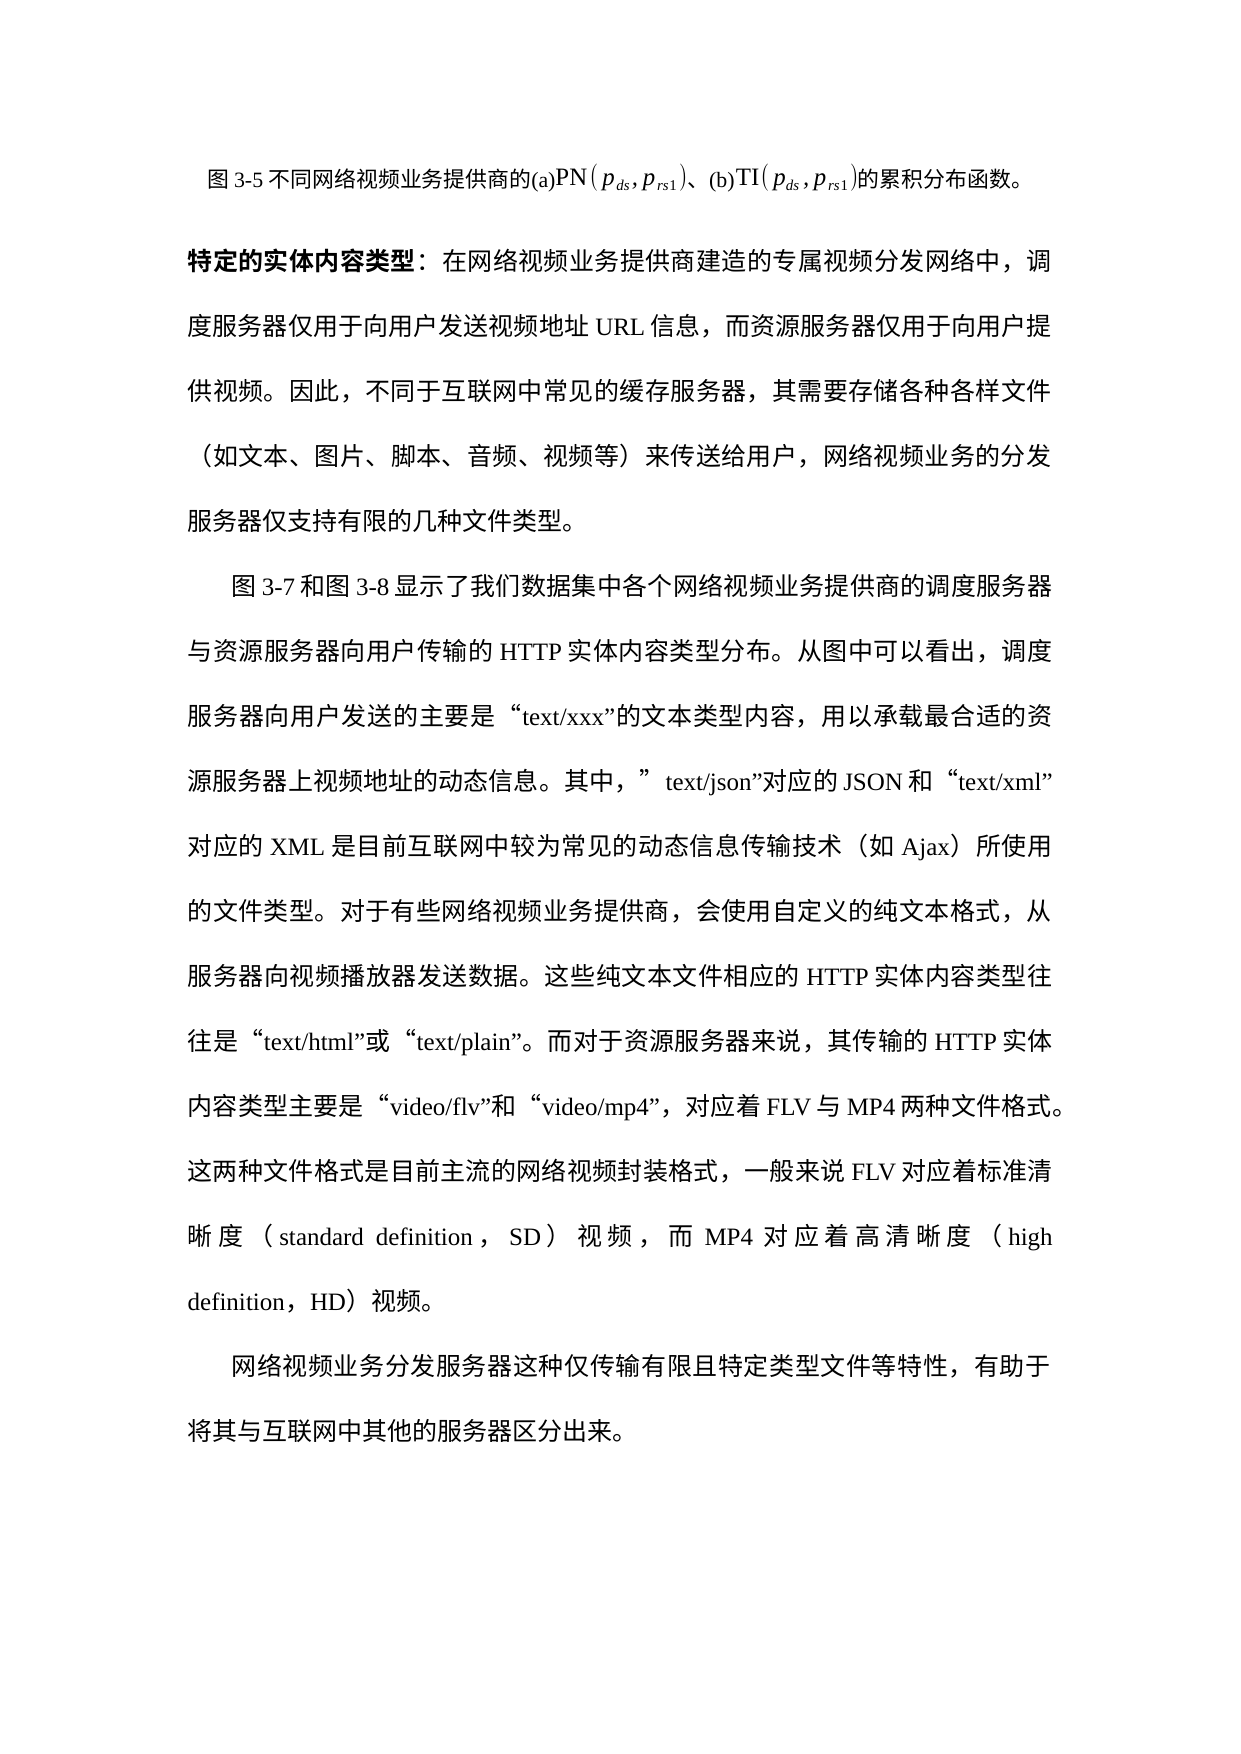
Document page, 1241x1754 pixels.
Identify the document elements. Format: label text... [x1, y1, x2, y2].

text 特定的实体内容类型：在网络视频业务提供商建造的专属视频分发网络中，调度服务器仅用于向用户发送视频地址URL信息，而资源服务器仅用于向用户提供视频。因此，不同于互联网中常见的缓存服务器，其需要存储各种各样文件（如文本、图片、脚本、音频、视频等）来传送给用户，网络视频业务的分发服务器仅支持有限的几种文件类型。 [187, 227, 1053, 552]
text 图3-5 不同网络视频业务提供商的(a)、(b)的累积分布函数。 [187, 162, 1053, 194]
text 网络视频业务分发服务器这种仅传输有限且特定类型文件等特性，有助于将其与互联网中其他的服务器区分出来。 [187, 1332, 1053, 1462]
text 图3-7和图3-8显示了我们数据集中各个网络视频业务提供商的调度服务器与资源服务器向用户传输的HTTP实体内容类型分布。从图中可以看出，调度服务器向用户发送的主要是“text/xxx”的文本类型内容，用以承载最合适的资源服务器上视频地址的动态信息。其中，”text/json”对应的JSON和“text/xml”对应的XML是目前互联网中较为常见的动态信息传输技术（如Ajax）所使用的文件类型。对于有些网络视频业务提供商，会使用自定义的纯文本格式，从服务器向视频播放器发送数据。这些纯文本文件相应的HTTP实体内容类型往往是“text/html”或“text/plain”。而对于资源服务器来说，其传输的HTTP实体内容类型主要是“video/flv”和“video/mp4”，对应着FLV与MP4两种文件格式。这两种文件格式是目前主流的网络视频封装格式，一般来说FLV对应着标准清晰度（standard definition，SD）视频，而MP4对应着高清晰度（high definition，HD）视频。 [187, 552, 1053, 1332]
